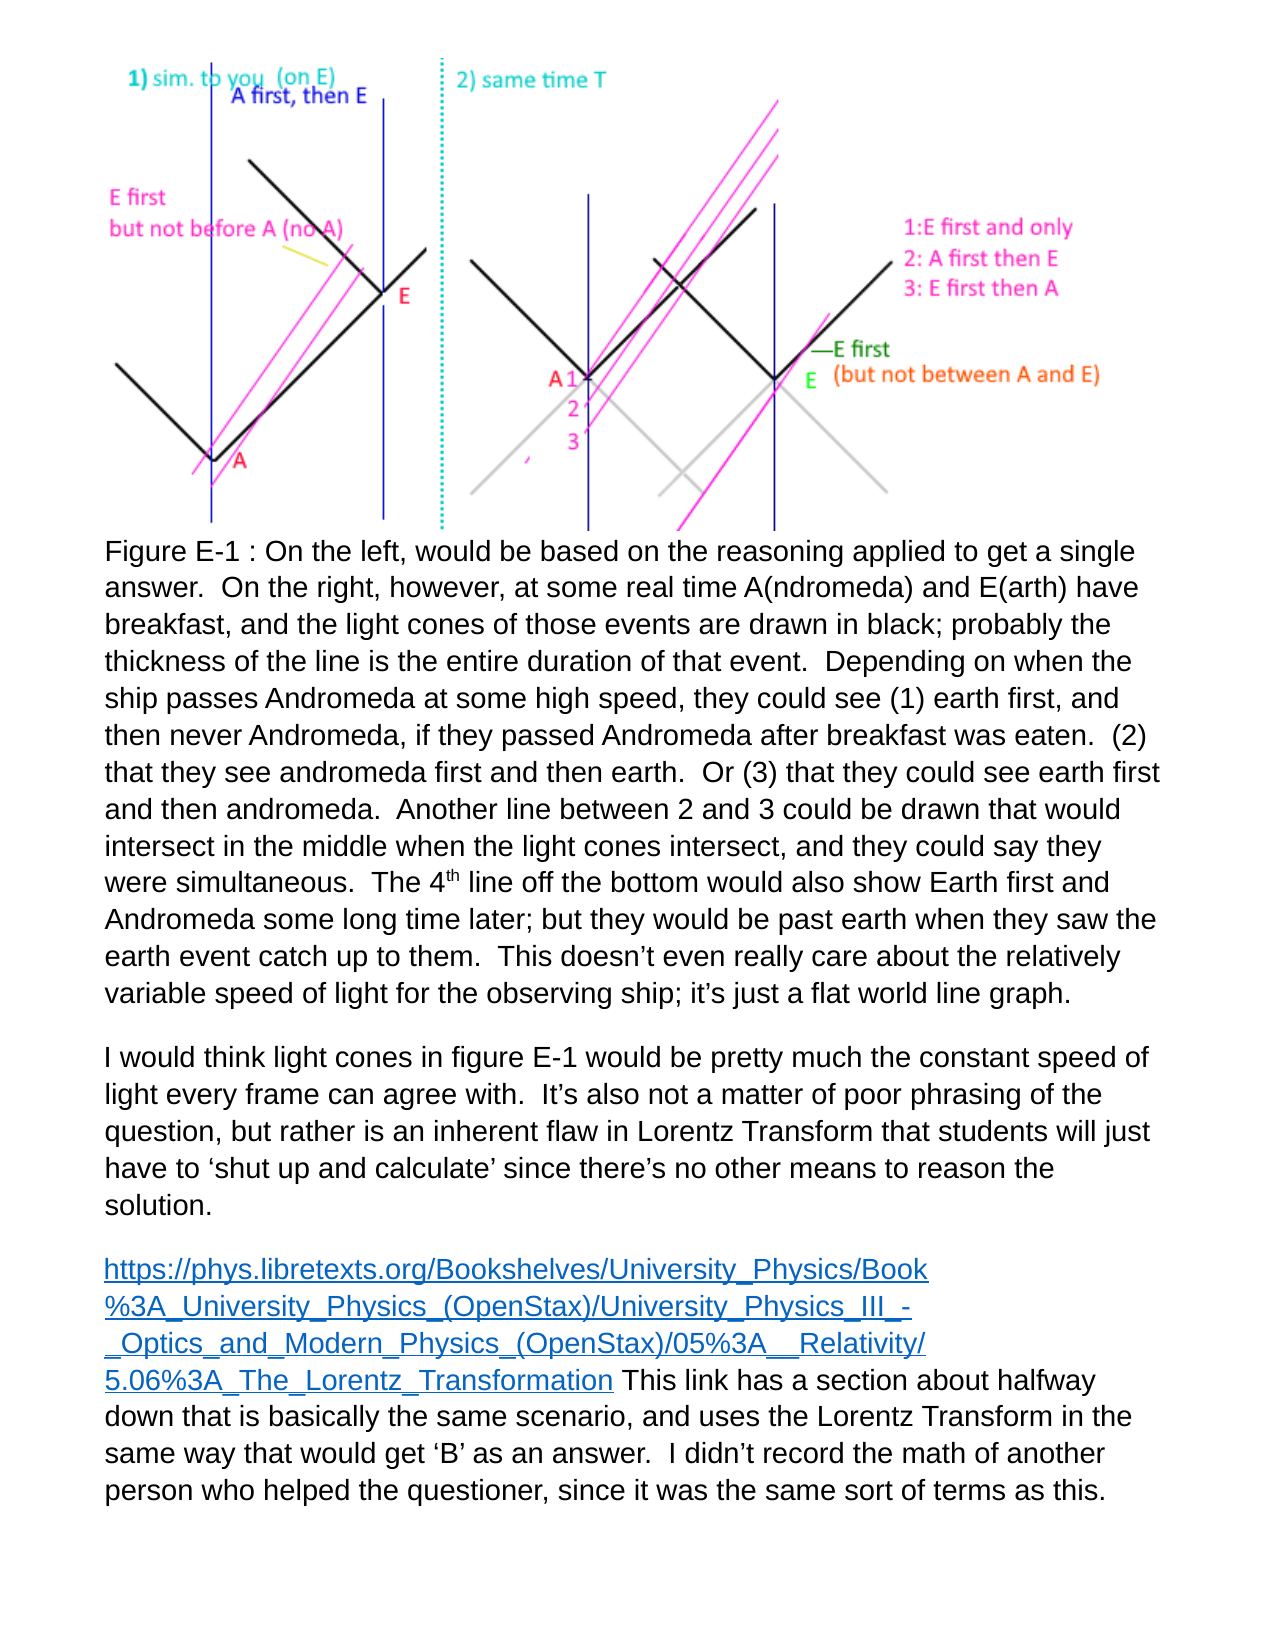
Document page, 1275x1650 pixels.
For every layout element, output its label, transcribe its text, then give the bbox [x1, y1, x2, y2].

picture [103, 58, 1118, 531]
text https://phys.libretexts.org/Bookshelves/University_Physics/Book%3A_University_Physics_(OpenStax)/University_Physics_III_-_Optics_and_Modern_Physics_(OpenStax)/05%3A__Relativity/5.06%3A_The_Lorentz_Transformation This link has a section about halfway down that is basically the same scenario, and uses the Lorentz Transform in the same way that would get ‘B’ as an answer. I didn’t record the math of another person who helped the questioner, since it was the same sort of terms as this. [103, 1252, 1172, 1507]
text I would think light cones in figure E-1 would be pretty much the constant speed of light every frame can agree with. It’s also not a matter of poor phrasing of the question, but rather is an inherent flaw in Lorentz Transform that students will just have to ‘shut up and calculate’ since there’s no other means to reason the solution. [103, 1040, 1172, 1221]
